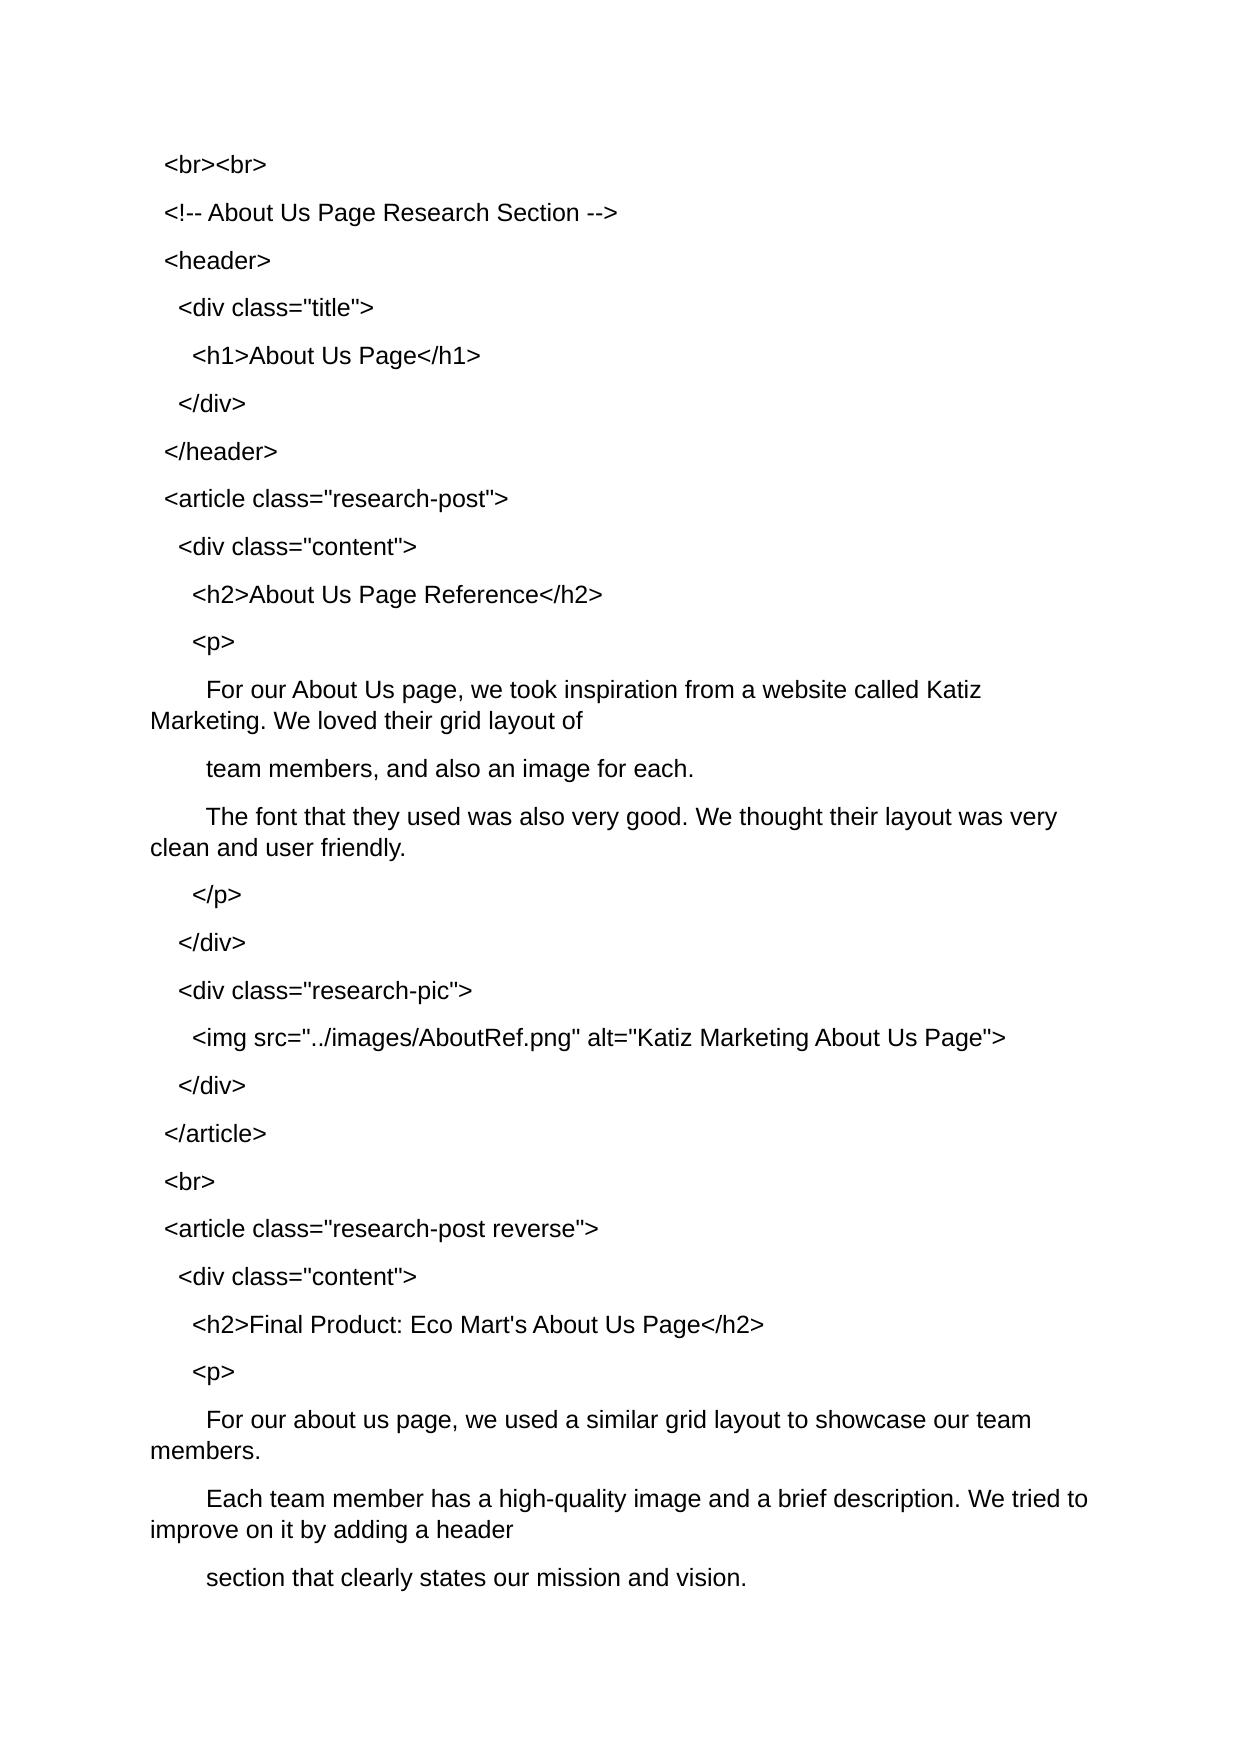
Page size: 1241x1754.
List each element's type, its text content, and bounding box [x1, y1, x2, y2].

text </div> [150, 389, 1090, 417]
text <article class="research-post reverse"> [150, 1214, 1090, 1243]
text </div> [150, 928, 1090, 957]
text </article> [150, 1119, 1090, 1147]
text <div class="research-pic"> [150, 976, 1090, 1004]
text <article class="research-post"> [150, 484, 1090, 513]
text <h2>About Us Page Reference</h2> [150, 579, 1090, 608]
text </div> [150, 1071, 1090, 1100]
text For our About Us page, we took inspiration from a website called Katiz Marketing. We loved their grid layout of [150, 675, 1090, 735]
text <!-- About Us Page Research Section --> [150, 198, 1090, 227]
text <img src="../images/AboutRef.png" alt="Katiz Marketing About Us Page"> [150, 1023, 1090, 1052]
text <p> [150, 1357, 1090, 1386]
text <div class="content"> [150, 1262, 1090, 1291]
text <h2>Final Product: Eco Mart's About Us Page</h2> [150, 1309, 1090, 1338]
text </header> [150, 436, 1090, 465]
text section that clearly states our mission and vision. [150, 1562, 1090, 1591]
text <br><br> [150, 150, 1090, 179]
text <h1>About Us Page</h1> [150, 341, 1090, 370]
text Each team member has a high-quality image and a brief description. We tried to improve on it by adding a header [150, 1484, 1090, 1543]
text <div class="title"> [150, 293, 1090, 322]
text <p> [150, 627, 1090, 656]
text <header> [150, 246, 1090, 274]
text The font that they used was also very good. We thought their layout was very clean and user friendly. [150, 801, 1090, 861]
text <br> [150, 1166, 1090, 1195]
text </p> [150, 880, 1090, 909]
text team members, and also an image for each. [150, 754, 1090, 782]
text For our about us page, we used a similar grid layout to showcase our team members. [150, 1405, 1090, 1465]
text <div class="content"> [150, 532, 1090, 561]
